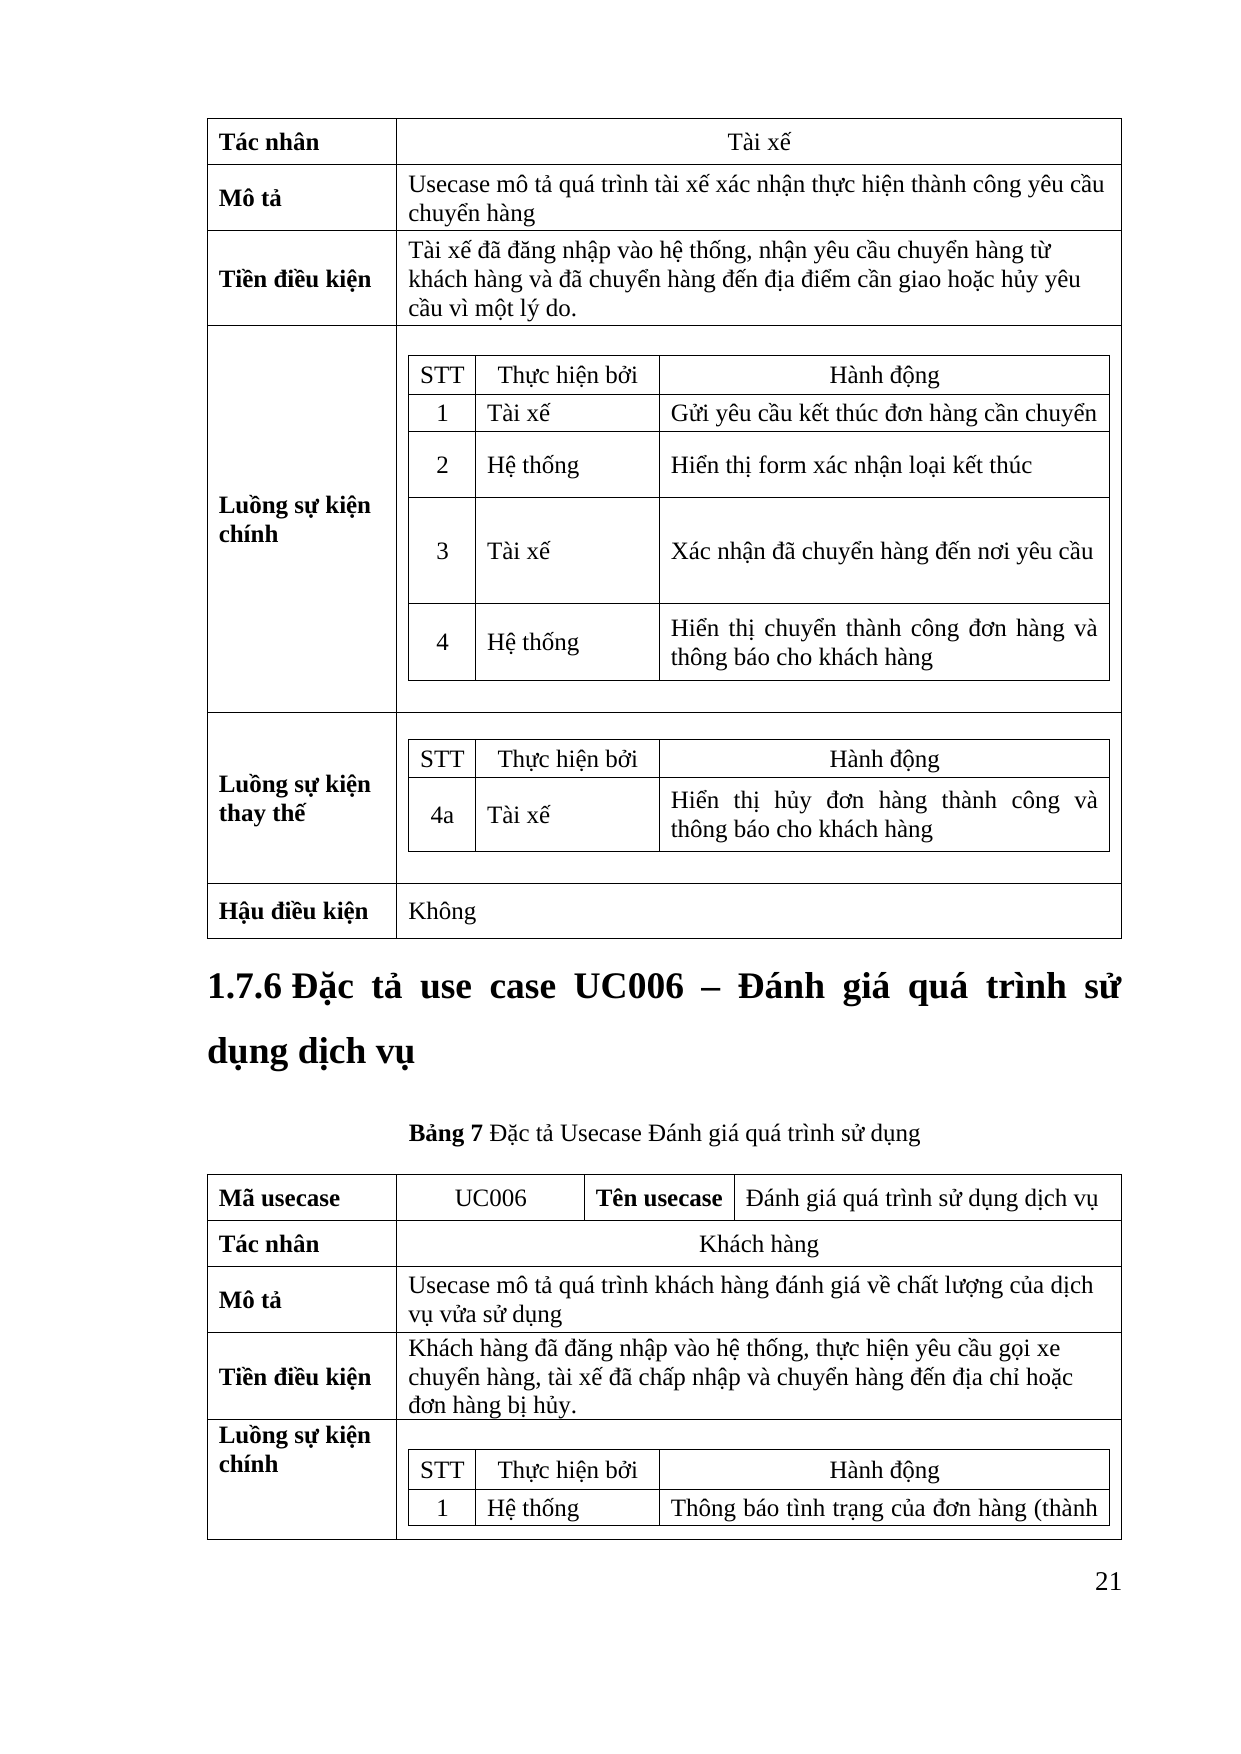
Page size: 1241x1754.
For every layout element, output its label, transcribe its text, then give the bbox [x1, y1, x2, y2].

table_cell Luồng sự kiện chính [208, 1420, 396, 1539]
table_header Mã usecase [208, 1175, 396, 1220]
table_cell Tiền điều kiện [208, 231, 396, 325]
table_header Tên usecase [585, 1175, 734, 1220]
table_cell Khách hàng [397, 1221, 1121, 1266]
table_cell Mô tả [208, 165, 396, 230]
subtitle Đặc tả use case UC006 – Đánh giá quá trình sử dụng dịch vụ [207, 964, 1122, 1072]
table_cell Tài xế [397, 119, 1121, 164]
table_cell Tiền điều kiện [208, 1333, 396, 1419]
table_cell Usecase mô tả quá trình khách hàng đánh giá về chất lượng của dịch vụ vửa sử dụng [397, 1267, 1121, 1332]
table_cell Khách hàng đã đăng nhập vào hệ thống, thực hiện yêu cầu gọi xe chuyển hàng, tài xế đã chấp nhập và chuyển hàng đến địa chỉ hoặc đơn hàng bị hủy. [397, 1333, 1121, 1419]
table_cell Tác nhân [208, 1221, 396, 1266]
table_cell Hậu điều kiện [208, 884, 396, 938]
table_cell Không [397, 884, 1121, 938]
table_cell Usecase mô tả quá trình tài xế xác nhận thực hiện thành công yêu cầu chuyển hàng [397, 165, 1121, 230]
table_header Đánh giá quá trình sử dụng dịch vụ [735, 1175, 1121, 1220]
table_cell Luồng sự kiện thay thế [208, 713, 396, 883]
table_cell Tác nhân [208, 119, 396, 164]
text Bảng 7 Đặc tả Usecase Đánh giá quá trình sử dụng [207, 1118, 1122, 1147]
table_cell Luồng sự kiện chính [208, 326, 396, 712]
table_cell Tài xế đã đăng nhập vào hệ thống, nhận yêu cầu chuyển hàng từ khách hàng và đã chuyển hàng đến địa điểm cần giao hoặc hủy yêu cầu vì một lý do. [397, 231, 1121, 325]
table_cell [397, 326, 1121, 712]
table_cell [397, 1420, 1121, 1539]
table_header UC006 [397, 1175, 584, 1220]
table_cell [397, 713, 1121, 883]
table_cell Mô tả [208, 1267, 396, 1332]
